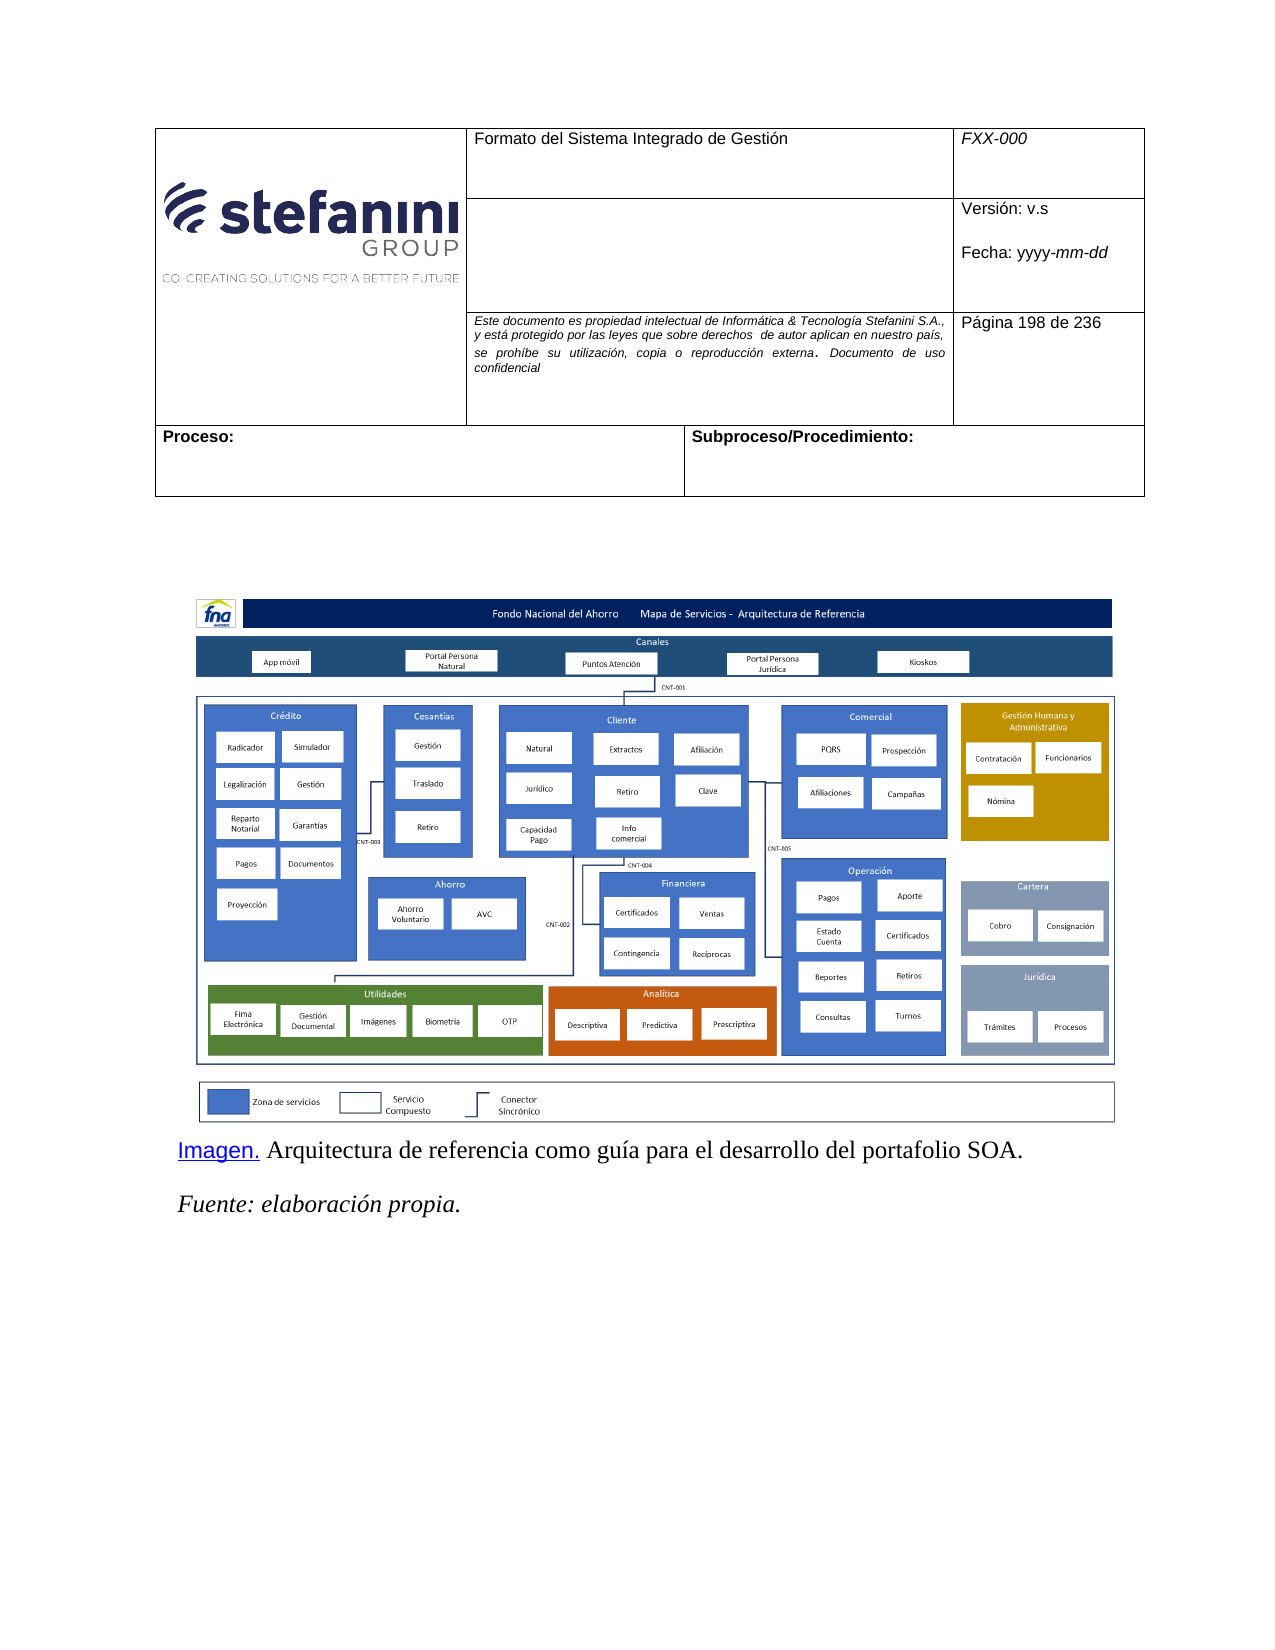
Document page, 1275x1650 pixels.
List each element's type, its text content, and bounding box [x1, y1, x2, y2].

text Imagen. Arquitectura de referencia como guía para el desarrollo del portafolio SOA. [177, 1135, 1098, 1164]
text Fuente: elaboración propia. [177, 1189, 1098, 1218]
picture [196, 599, 1115, 1123]
picture [162, 182, 460, 286]
